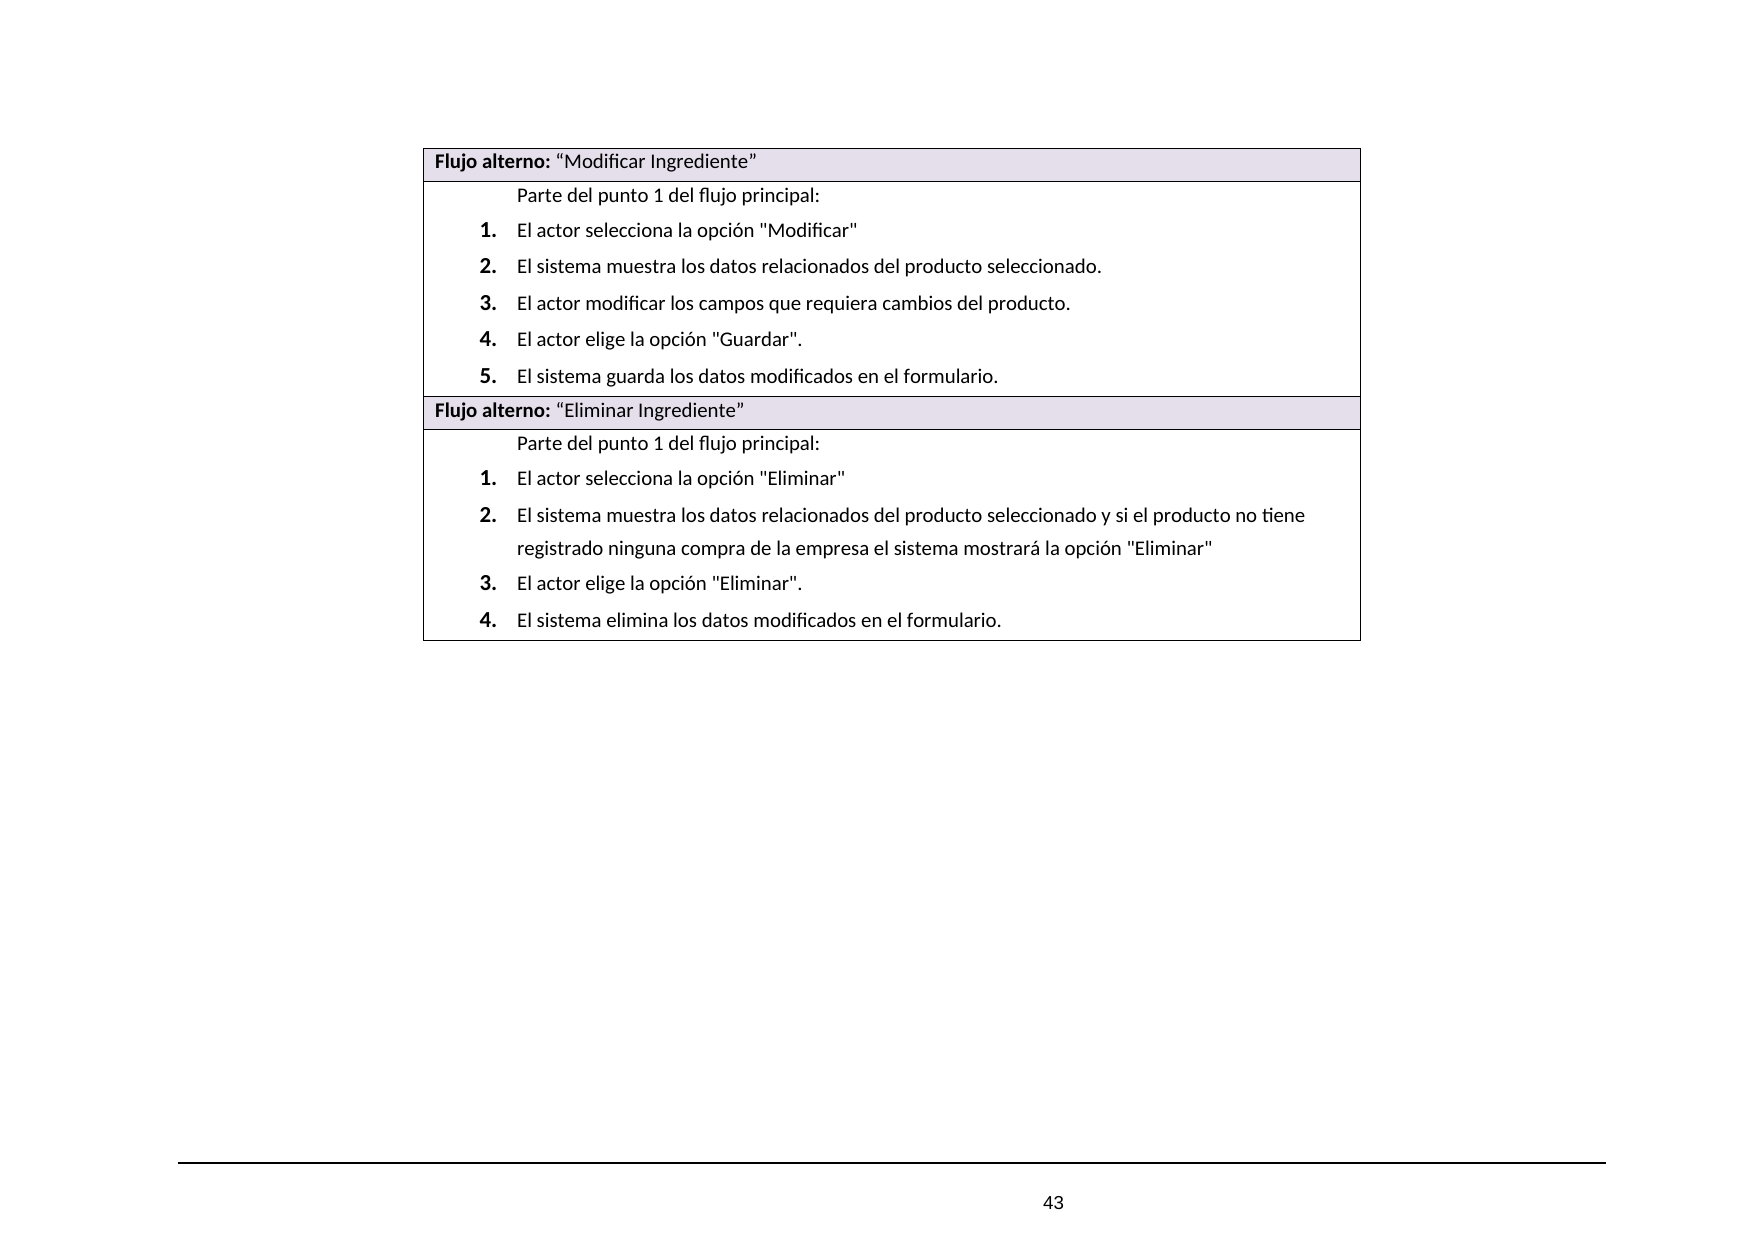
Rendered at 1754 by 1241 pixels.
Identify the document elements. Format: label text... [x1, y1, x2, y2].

table_cell Parte del punto 1 del flujo principal: El actor selecciona la opción "Modificar" El sistema muestra los datos relacionados del producto seleccionado. El actor modificar los campos que requiera cambios del producto. El actor elige la opción "Guardar". El sistema guarda los datos modificados en el formulario. [424, 182, 1360, 396]
table_cell Flujo alterno: “Eliminar Ingrediente” [424, 397, 1360, 429]
table_cell Parte del punto 1 del flujo principal: El actor selecciona la opción "Eliminar" El sistema muestra los datos relacionados del producto seleccionado y si el producto no tiene registrado ninguna compra de la empresa el sistema mostrará la opción "Eliminar" El actor elige la opción "Eliminar". El sistema elimina los datos modificados en el formulario. [424, 430, 1360, 640]
table_cell Flujo alterno: “Modificar Ingrediente” [424, 149, 1360, 181]
